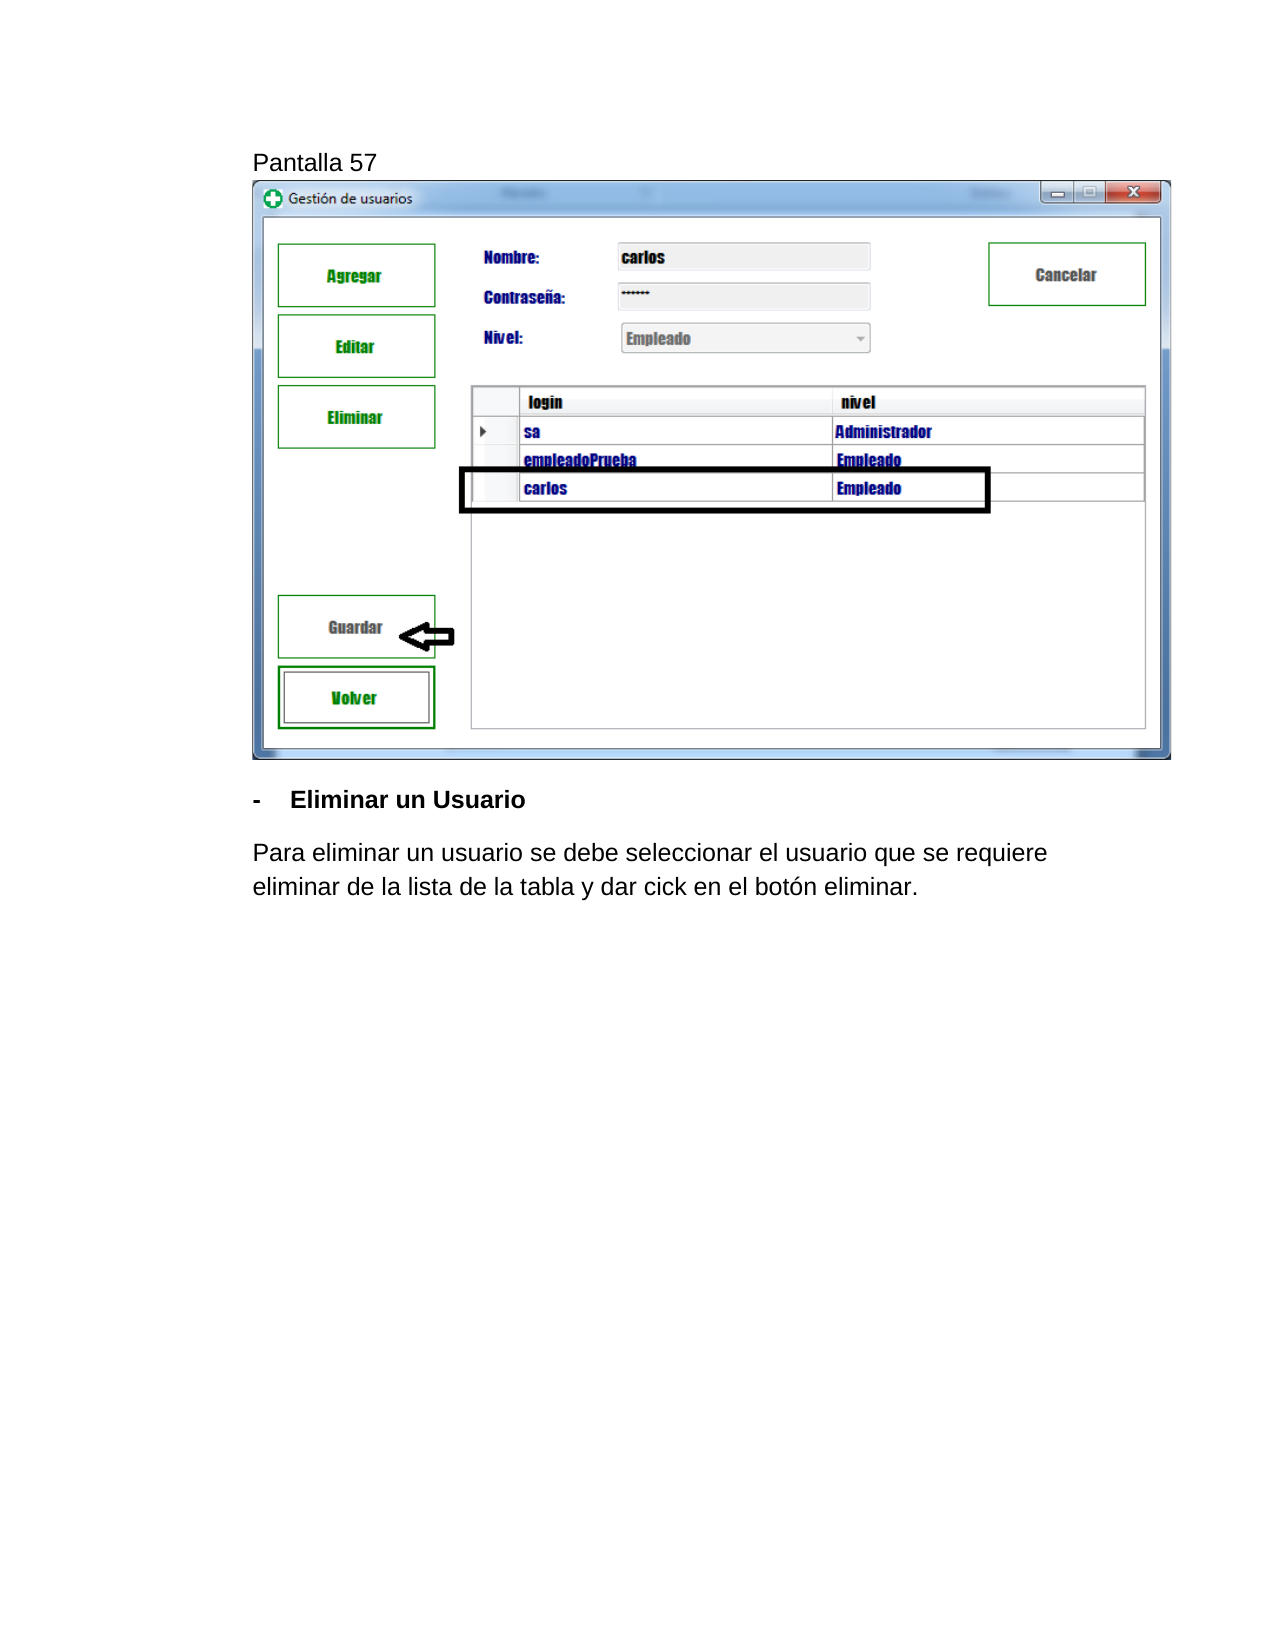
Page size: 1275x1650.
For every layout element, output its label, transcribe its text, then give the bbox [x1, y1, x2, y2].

picture [252, 180, 1172, 760]
list Eliminar un Usuario [252, 784, 1098, 813]
text Para eliminar un usuario se debe seleccionar el usuario que se requiere eliminar de la lista de la tabla y dar cick en el botón eliminar. [252, 838, 1098, 900]
text Pantalla 57 [252, 148, 1098, 180]
